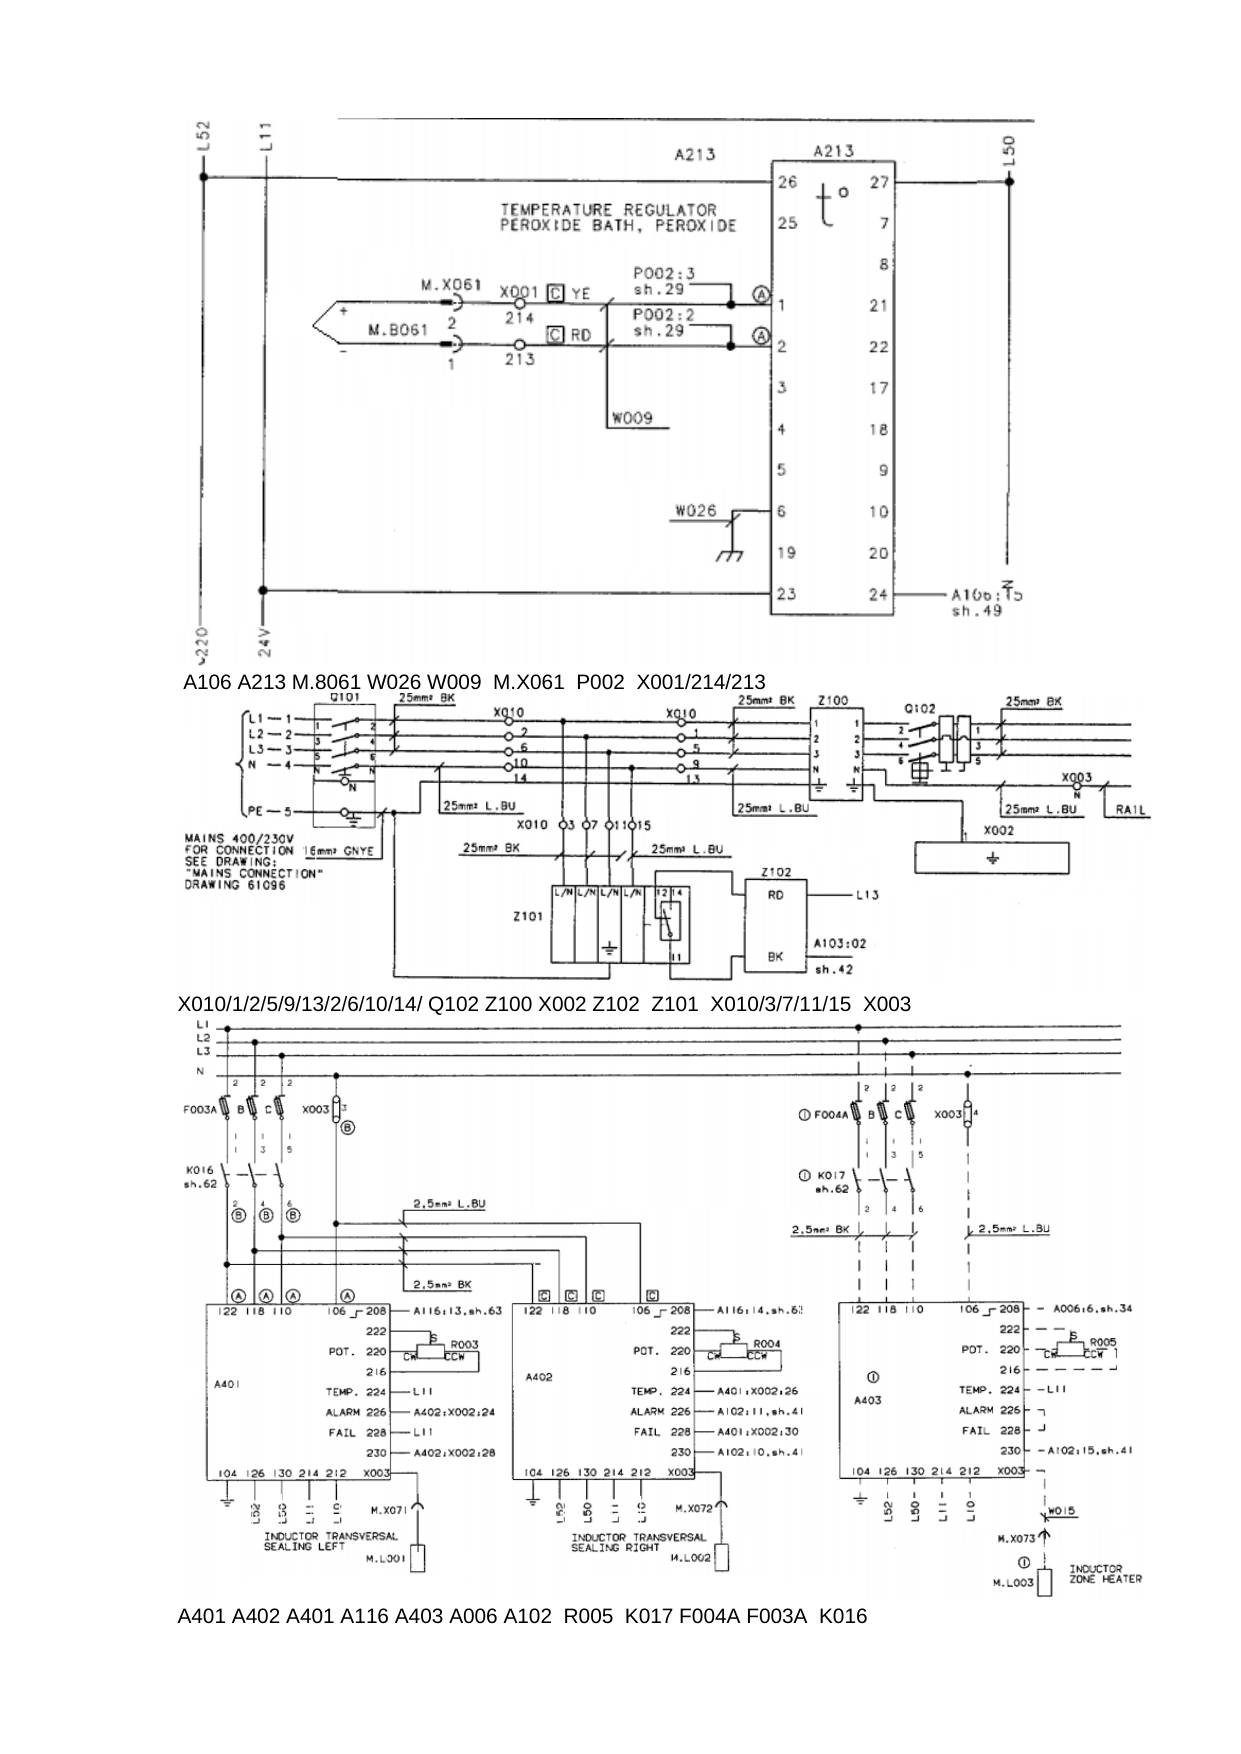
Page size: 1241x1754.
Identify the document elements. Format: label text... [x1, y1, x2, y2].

text A401 A402 A401 A116 A403 A006 A102 R005 K017 F004A F003A K016 [177, 1604, 1152, 1627]
picture [177, 1015, 1152, 1604]
text X010/1/2/5/9/13/2/6/10/14/ Q102 Z100 X002 Z102 Z101 X010/3/7/11/15 X003 [177, 992, 1152, 1015]
picture [177, 118, 1035, 670]
picture [177, 693, 1152, 992]
text A106 A213 M.8061 W026 W009 M.X061 P002 X001/214/213 [177, 670, 1152, 693]
